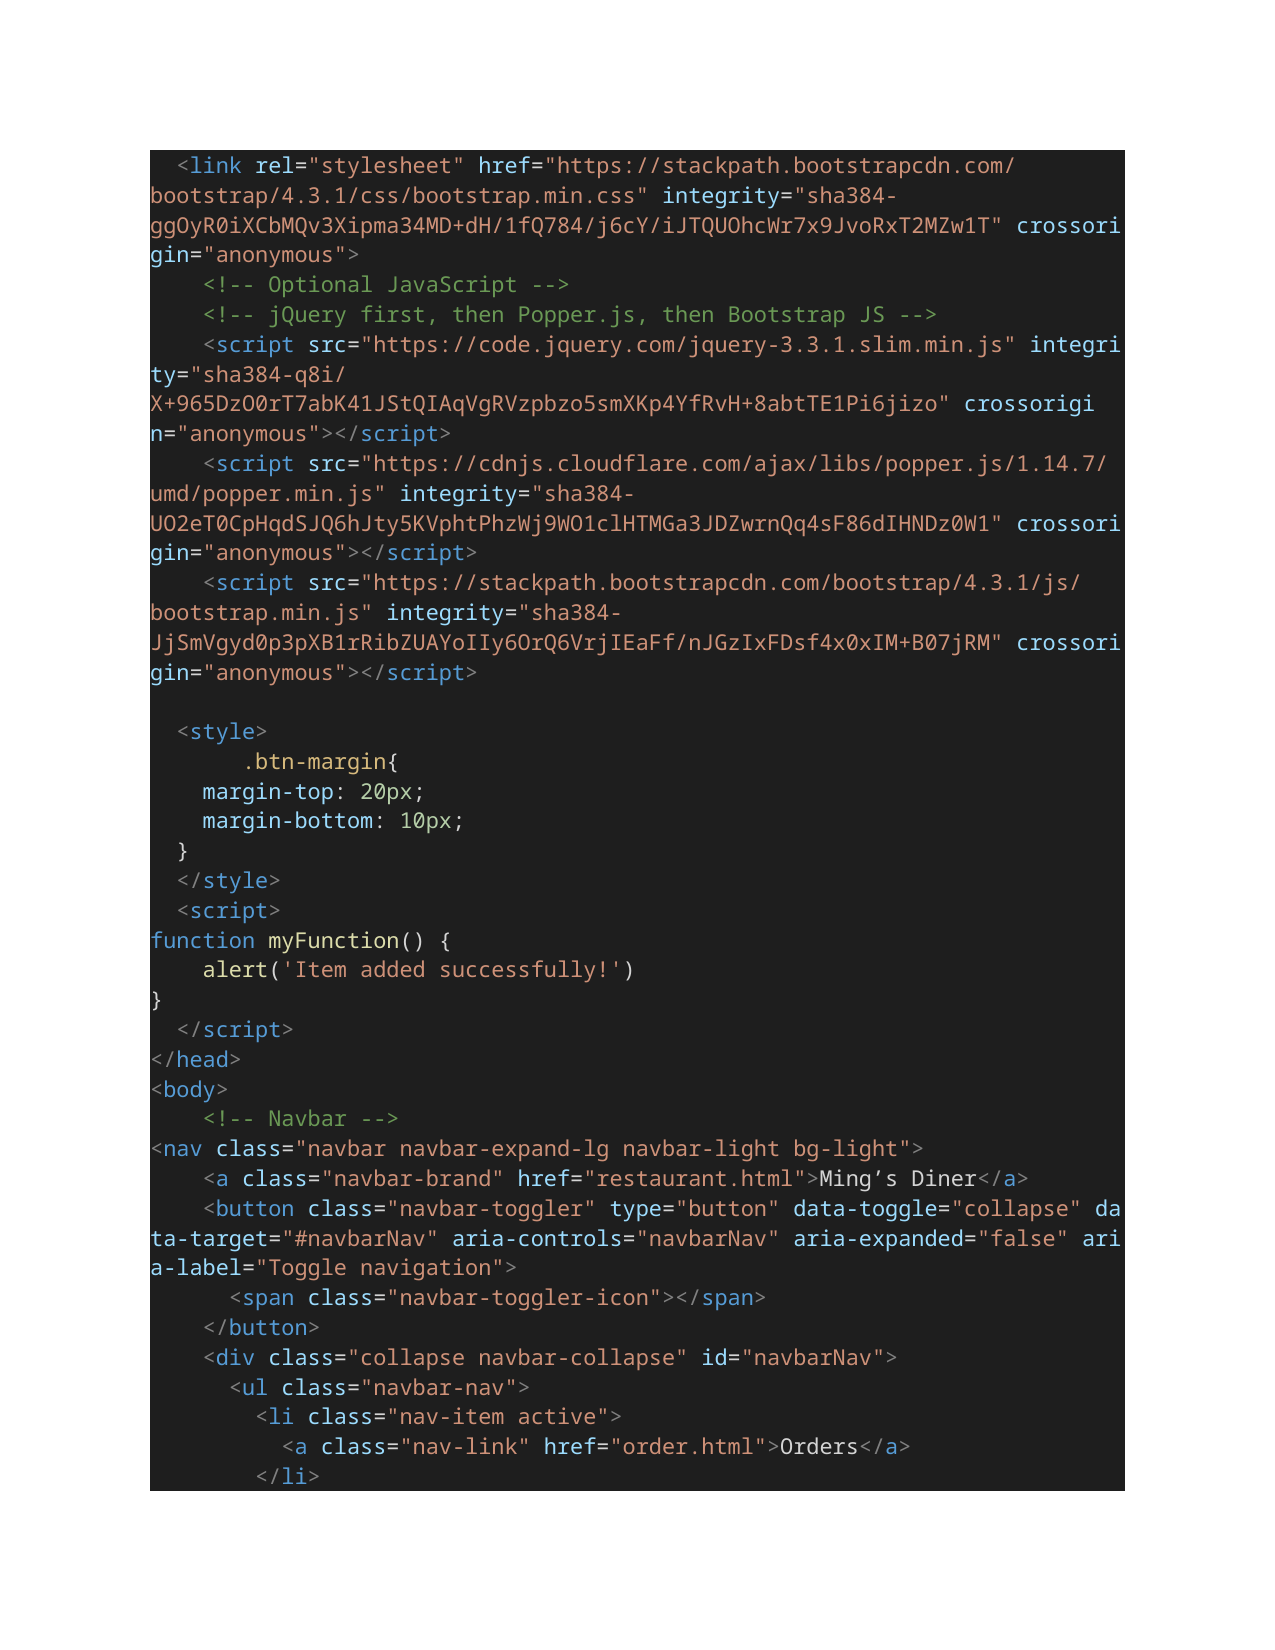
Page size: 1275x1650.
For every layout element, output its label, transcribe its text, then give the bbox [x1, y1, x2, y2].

text <style> [150, 716, 1125, 746]
text <ul class="navbar-nav"> [150, 1371, 1125, 1401]
text alert('Item added successfully!') [150, 954, 1125, 984]
text function myFunction() { [150, 924, 1125, 954]
text </li> [150, 1461, 1125, 1491]
text <li class="nav-item active"> [150, 1401, 1125, 1431]
text <!-- jQuery first, then Popper.js, then Bootstrap JS --> [150, 299, 1125, 329]
text <span class="navbar-toggler-icon"></span> [150, 1282, 1125, 1312]
text <body> [150, 1073, 1125, 1103]
text <button class="navbar-toggler" type="button" data-toggle="collapse" data-target="#navbarNav" aria-controls="navbarNav" aria-expanded="false" aria-label="Toggle navigation"> [150, 1193, 1125, 1282]
text <script src="https://stackpath.bootstrapcdn.com/bootstrap/4.3.1/js/bootstrap.min.js" integrity="sha384-JjSmVgyd0p3pXB1rRibZUAYoIIy6OrQ6VrjIEaFf/nJGzIxFDsf4x0xIM+B07jRM" crossorigin="anonymous"></script> [150, 567, 1125, 686]
text <!-- Optional JavaScript --> [150, 269, 1125, 299]
text <script> [150, 895, 1125, 924]
text <a class="nav-link" href="order.html">Orders</a> [150, 1431, 1125, 1461]
text } [150, 984, 1125, 1014]
text </style> [150, 865, 1125, 895]
text </button> [150, 1312, 1125, 1342]
text <div class="collapse navbar-collapse" id="navbarNav"> [150, 1342, 1125, 1371]
text <script src="https://cdnjs.cloudflare.com/ajax/libs/popper.js/1.14.7/umd/popper.min.js" integrity="sha384-UO2eT0CpHqdSJQ6hJty5KVphtPhzWj9WO1clHTMGa3JDZwrnQq4sF86dIHNDz0W1" crossorigin="anonymous"></script> [150, 448, 1125, 567]
text <script src="https://code.jquery.com/jquery-3.3.1.slim.min.js" integrity="sha384-q8i/X+965DzO0rT7abK41JStQIAqVgRVzpbzo5smXKp4YfRvH+8abtTE1Pi6jizo" crossorigin="anonymous"></script> [150, 329, 1125, 448]
text .btn-margin{ [150, 746, 1125, 776]
text <nav class="navbar navbar-expand-lg navbar-light bg-light"> [150, 1133, 1125, 1163]
text } [150, 835, 1125, 865]
text <link rel="stylesheet" href="https://stackpath.bootstrapcdn.com/bootstrap/4.3.1/css/bootstrap.min.css" integrity="sha384-ggOyR0iXCbMQv3Xipma34MD+dH/1fQ784/j6cY/iJTQUOhcWr7x9JvoRxT2MZw1T" crossorigin="anonymous"> [150, 150, 1125, 269]
text </head> [150, 1044, 1125, 1073]
text <a class="navbar-brand" href="restaurant.html">Ming’s Diner</a> [150, 1163, 1125, 1193]
text margin-top: 20px; [150, 776, 1125, 805]
text <!-- Navbar --> [150, 1103, 1125, 1133]
text margin-bottom: 10px; [150, 805, 1125, 835]
text </script> [150, 1014, 1125, 1044]
